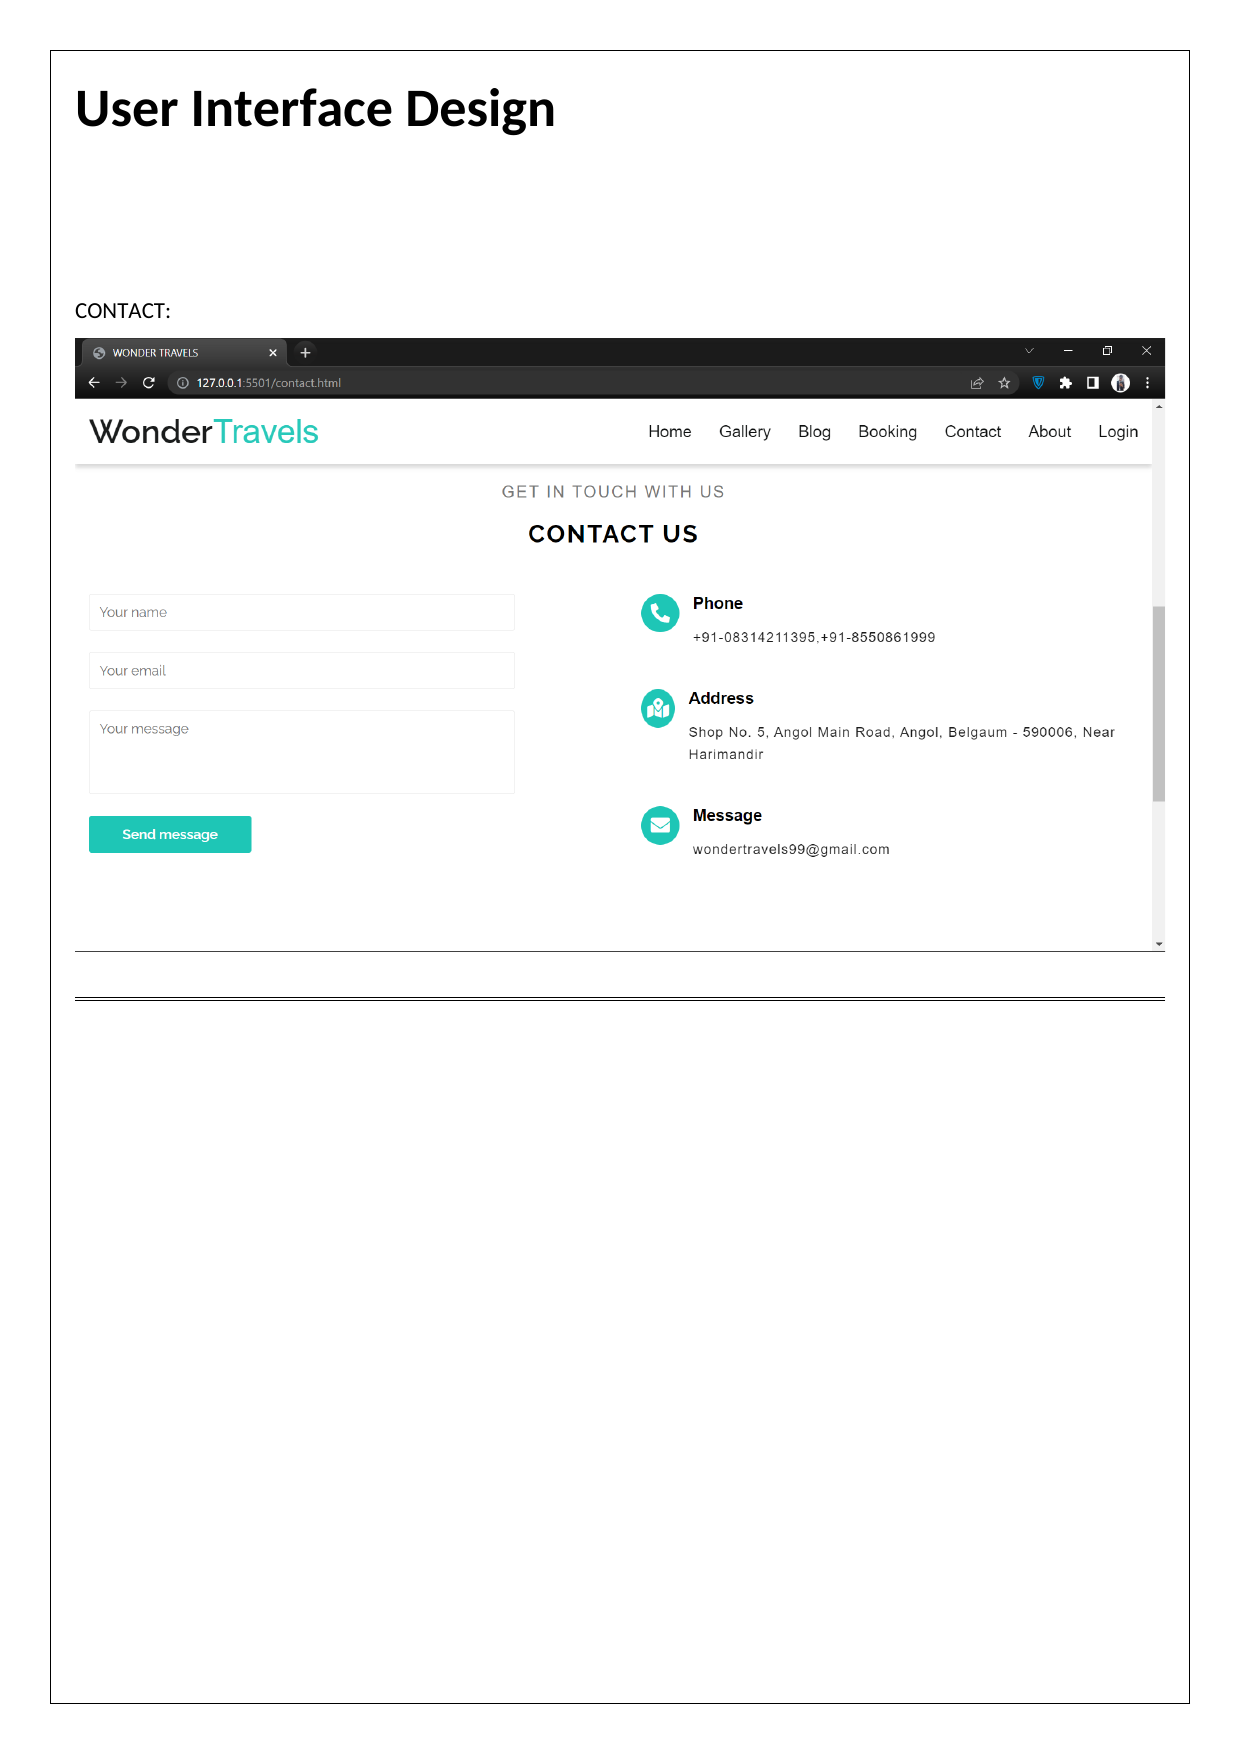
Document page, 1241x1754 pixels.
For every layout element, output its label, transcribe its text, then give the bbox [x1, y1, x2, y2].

text CONTACT: [75, 296, 1165, 324]
picture [75, 338, 1166, 952]
